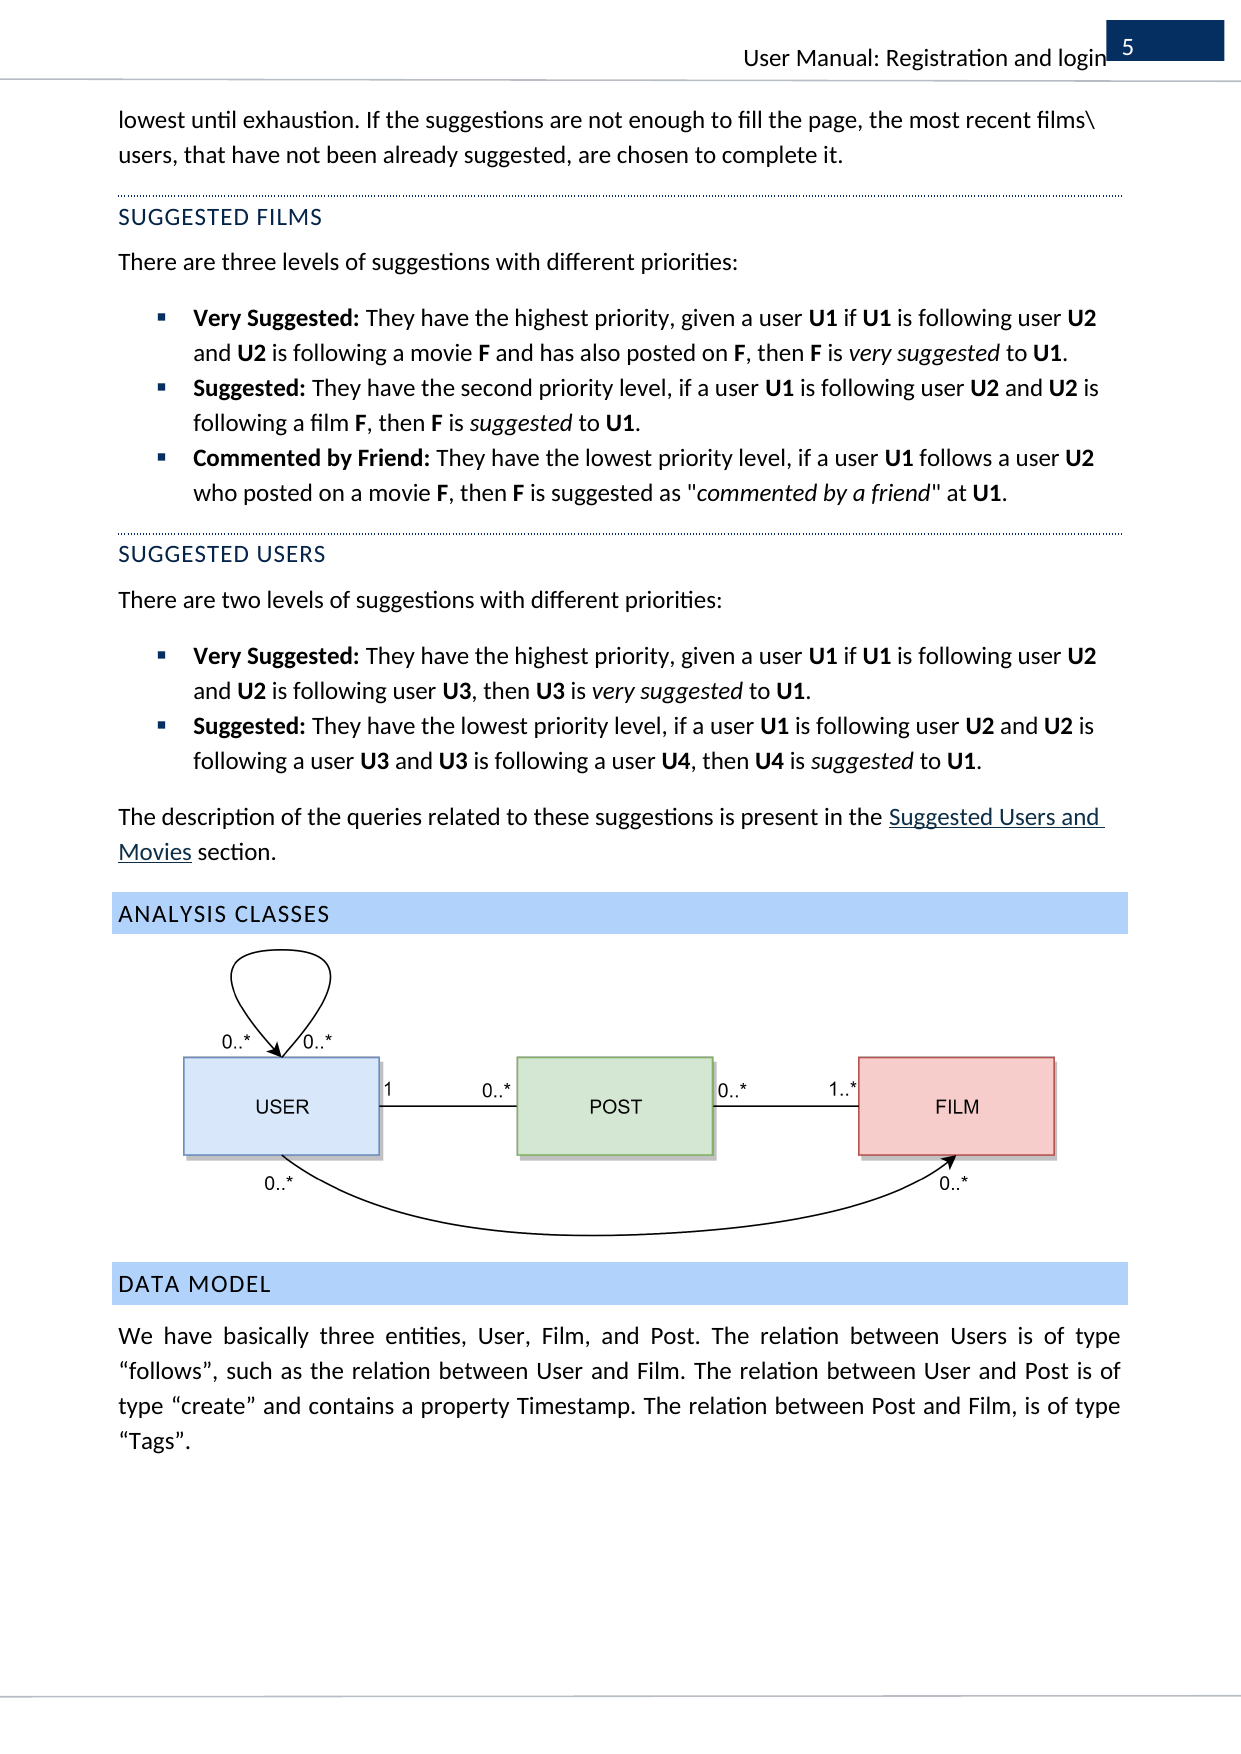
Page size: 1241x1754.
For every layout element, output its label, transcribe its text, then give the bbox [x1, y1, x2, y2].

subtitle Data Model [118, 1269, 1122, 1299]
text There are three levels of suggestions with different priorities: [118, 246, 1122, 277]
picture [183, 949, 1058, 1237]
list Commented by Friend: They have the lowest priority level, if a user U1 follows a user U2 who posted on a movie F, then F is suggested as "commented by a friend" at U1. [156, 442, 1122, 508]
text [118, 104, 1122, 170]
list Very Suggested: They have the highest priority, given a user U1 if U1 is following user U2 and U2 is following a movie F and has also posted on F, then F is very suggested to U1. [156, 302, 1122, 368]
text The description of the queries related to these suggestions is present in the Suggested Users and Movies section. [118, 801, 1122, 866]
list Suggested: They have the lowest priority level, if a user U1 is following user U2 and U2 is following a user U3 and U3 is following a user U4, then U4 is suggested to U1. [156, 710, 1122, 775]
list Very Suggested: They have the highest priority, given a user U1 if U1 is following user U2 and U2 is following user U3, then U3 is very suggested to U1. [156, 640, 1122, 705]
text There are two levels of suggestions with different priorities: [118, 584, 1122, 614]
subtitle Suggested Users [118, 533, 1122, 569]
text We have basically three entities, User, Film, and Post. The relation between Users is of type “follows”, such as the relation between User and Film. The relation between User and Post is of type “create” and contains a property Timestamp. The relation between Post and Film, is of type “Tags”. [118, 1320, 1122, 1456]
subtitle Analysis Classes [118, 898, 1122, 928]
list Suggested: They have the second priority level, if a user U1 is following user U2 and U2 is following a film F, then F is suggested to U1. [156, 372, 1122, 438]
subtitle Suggested Films [118, 195, 1122, 231]
